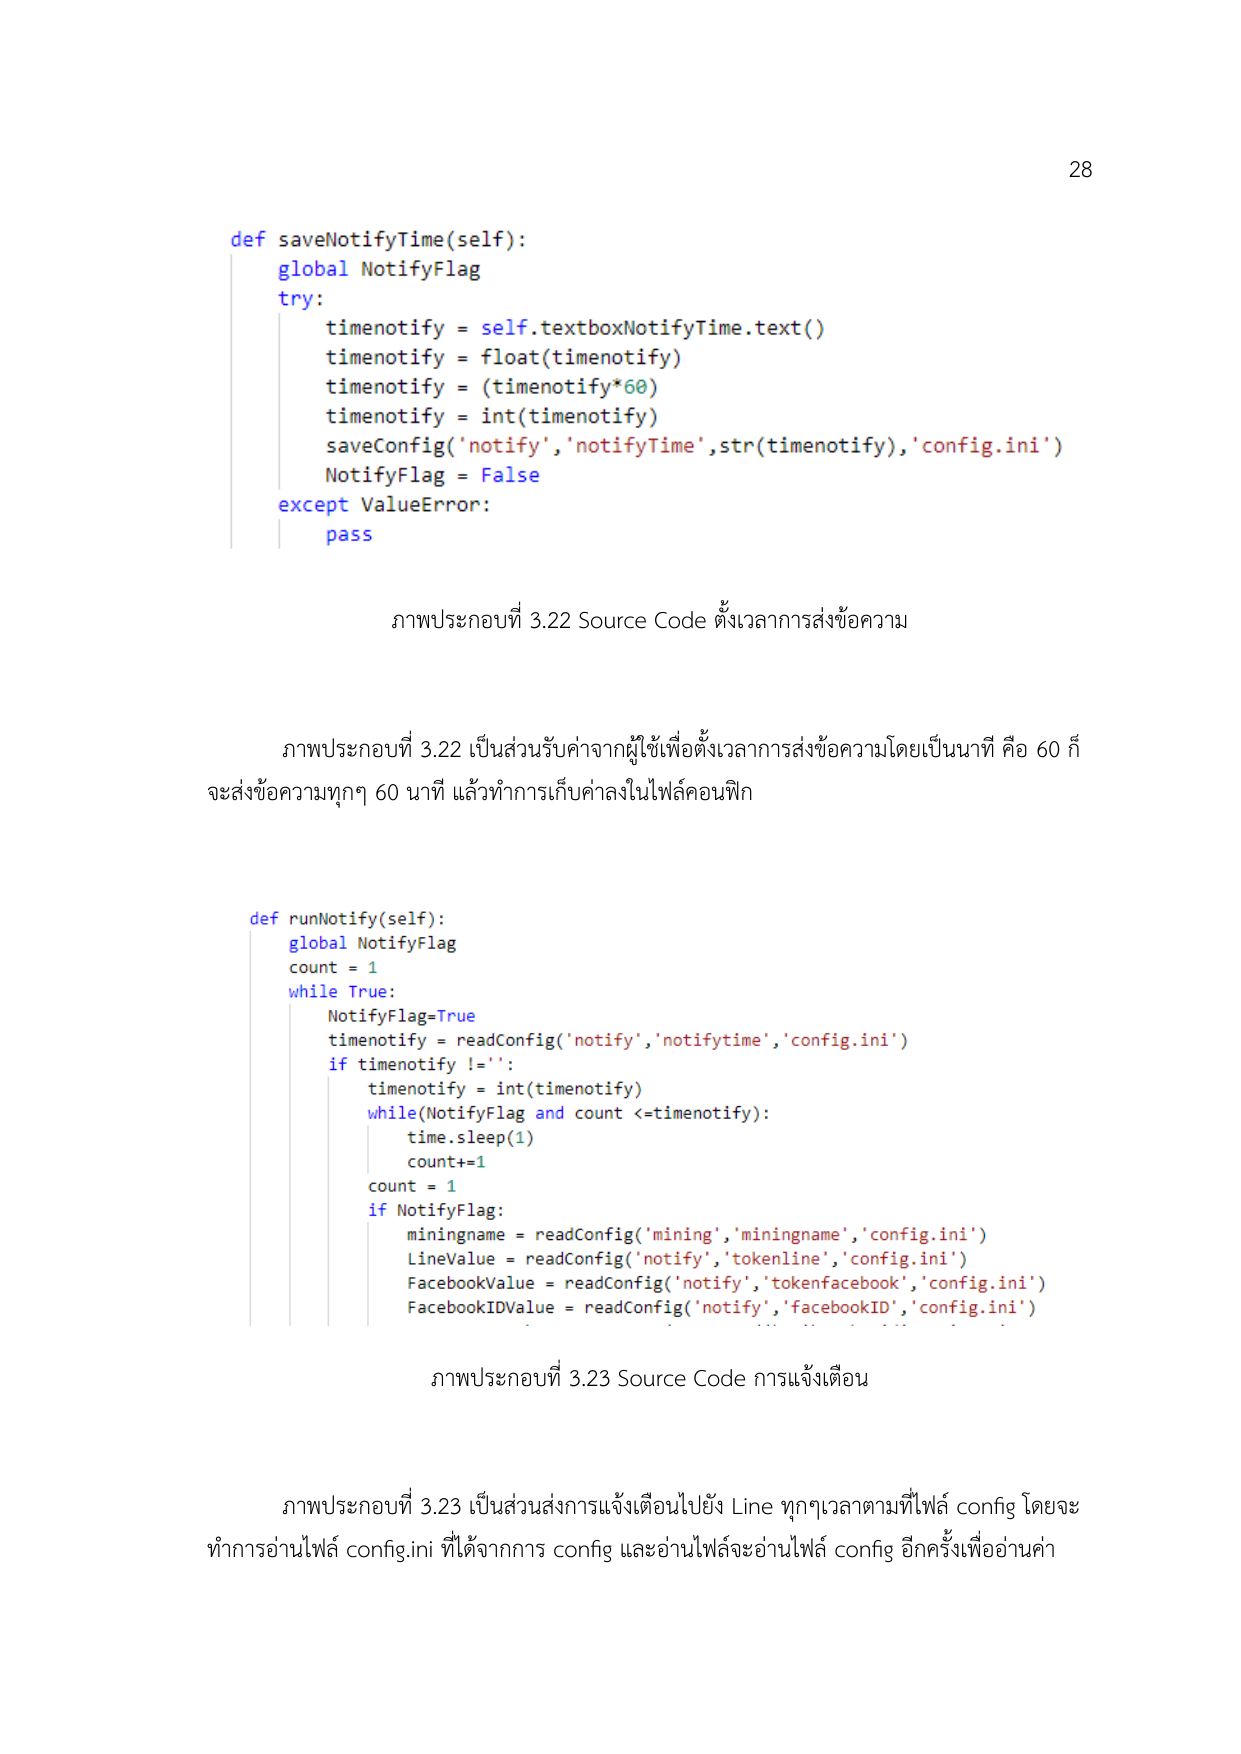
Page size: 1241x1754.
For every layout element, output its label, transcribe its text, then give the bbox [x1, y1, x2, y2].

picture [206, 211, 1093, 569]
picture [237, 899, 1062, 1326]
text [207, 1485, 1092, 1566]
